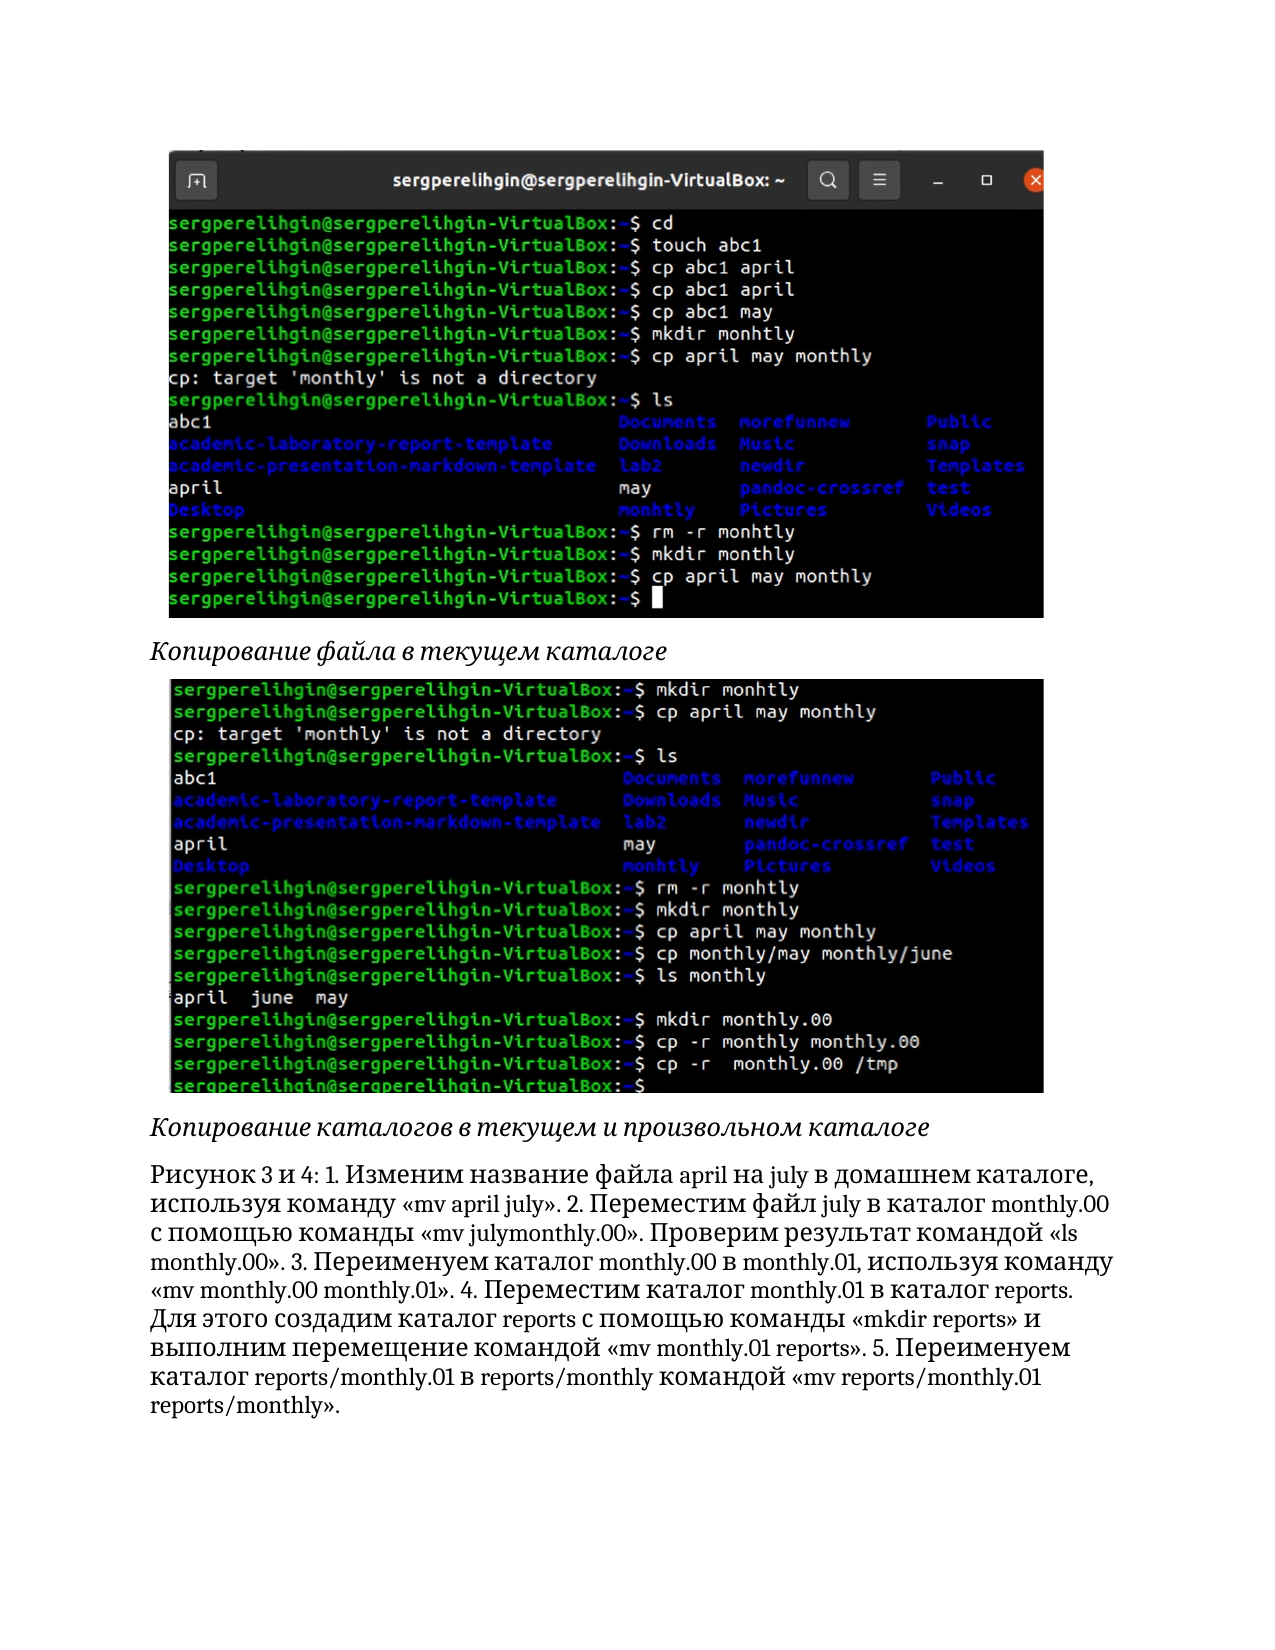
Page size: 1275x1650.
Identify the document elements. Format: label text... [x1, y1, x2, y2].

text Рисунок 3 и 4: 1. Изменим название файла april на july в домашнем каталоге, используя команду «mv april july». 2. Переместим файл july в каталог monthly.00 с помощью команды «mv julymonthly.00». Проверим результат командой «ls monthly.00». 3. Переименуем каталог monthly.00 в monthly.01, используя команду «mv monthly.00 monthly.01». 4. Переместим каталог monthly.01 в каталог reports. Для этого создадим каталог reports с помощью команды «mkdir reports» и выполним перемещение командой «mv monthly.01 reports». 5. Переименуем каталог reports/monthly.01 в reports/monthly командой «mv reports/monthly.01 reports/monthly». [150, 1161, 1125, 1420]
picture [168, 150, 1044, 618]
text Копирование файла в текущем каталоге [150, 638, 1125, 667]
picture [168, 679, 1044, 1093]
text Копирование каталогов в текущем и произвольном каталоге [150, 1114, 1125, 1142]
